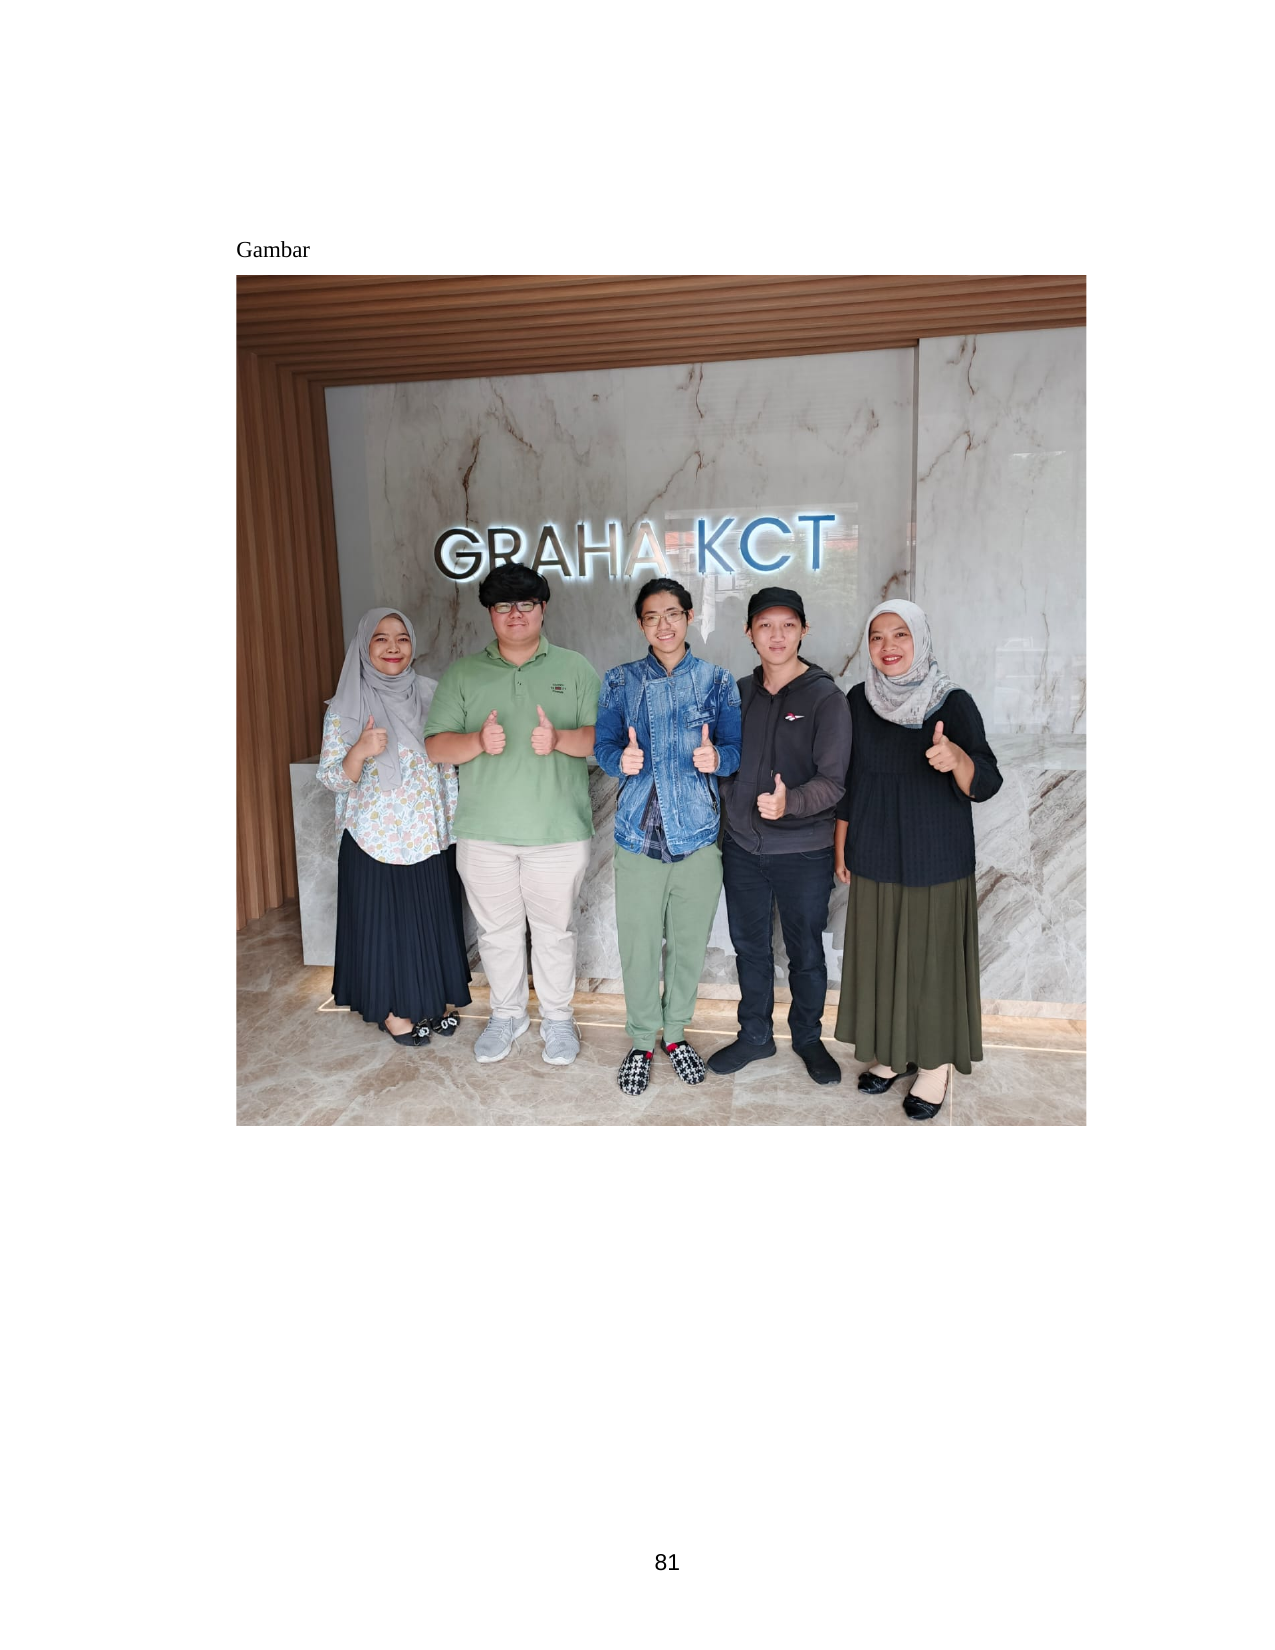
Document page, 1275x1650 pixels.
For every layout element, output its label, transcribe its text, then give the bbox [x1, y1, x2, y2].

picture [236, 275, 1087, 1126]
